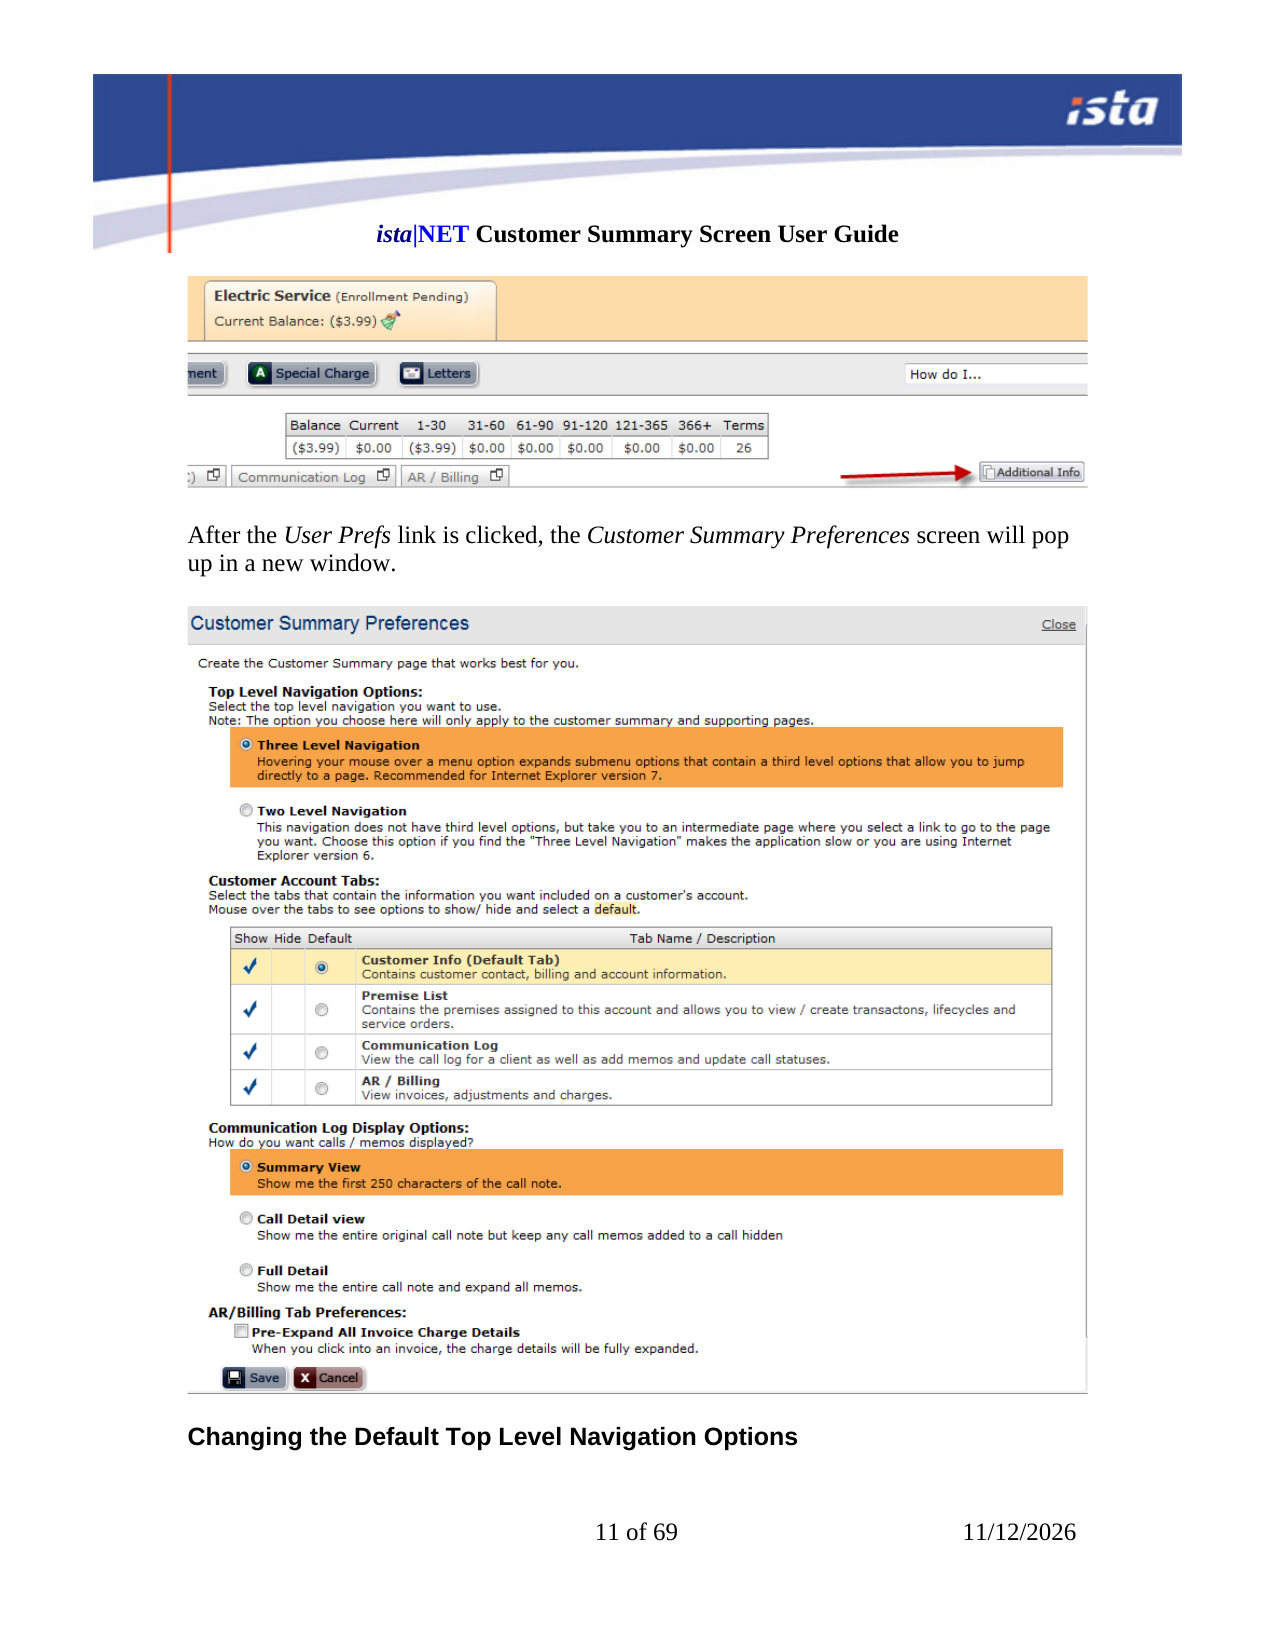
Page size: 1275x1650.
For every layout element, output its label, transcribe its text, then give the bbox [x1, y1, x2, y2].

picture [93, 74, 1182, 253]
picture [187, 276, 1088, 491]
picture [187, 606, 1088, 1394]
text After the User Prefs link is clicked, the Customer Summary Preferences screen will pop up in a new window. [187, 520, 1087, 577]
subtitle Changing the Default Top Level Navigation Options [187, 1422, 1087, 1451]
